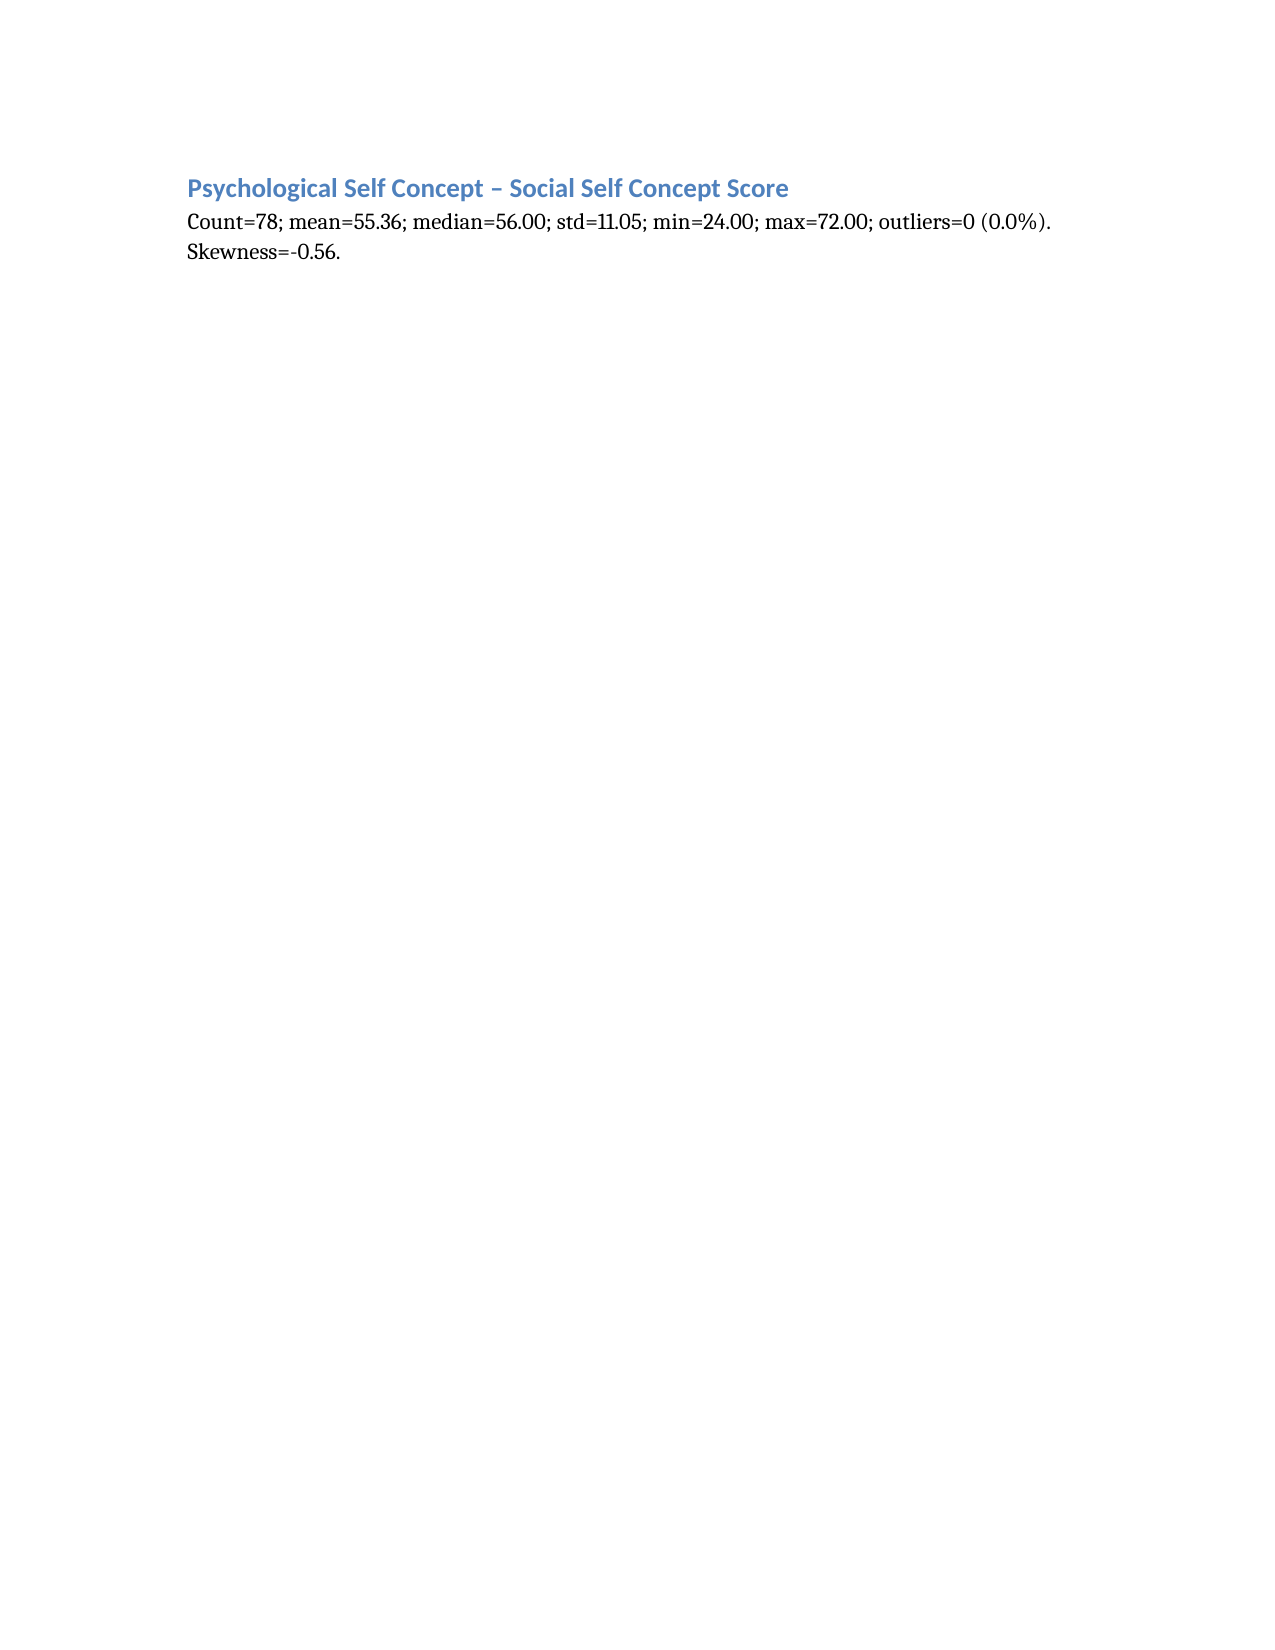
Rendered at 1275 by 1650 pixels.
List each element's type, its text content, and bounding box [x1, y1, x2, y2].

text Count=78; mean=55.36; median=56.00; std=11.05; min=24.00; max=72.00; outliers=0 (0.0%). Skewness=-0.56. [187, 209, 1087, 265]
subtitle Psychological Self Concept – Social Self Concept Score [187, 171, 1087, 204]
